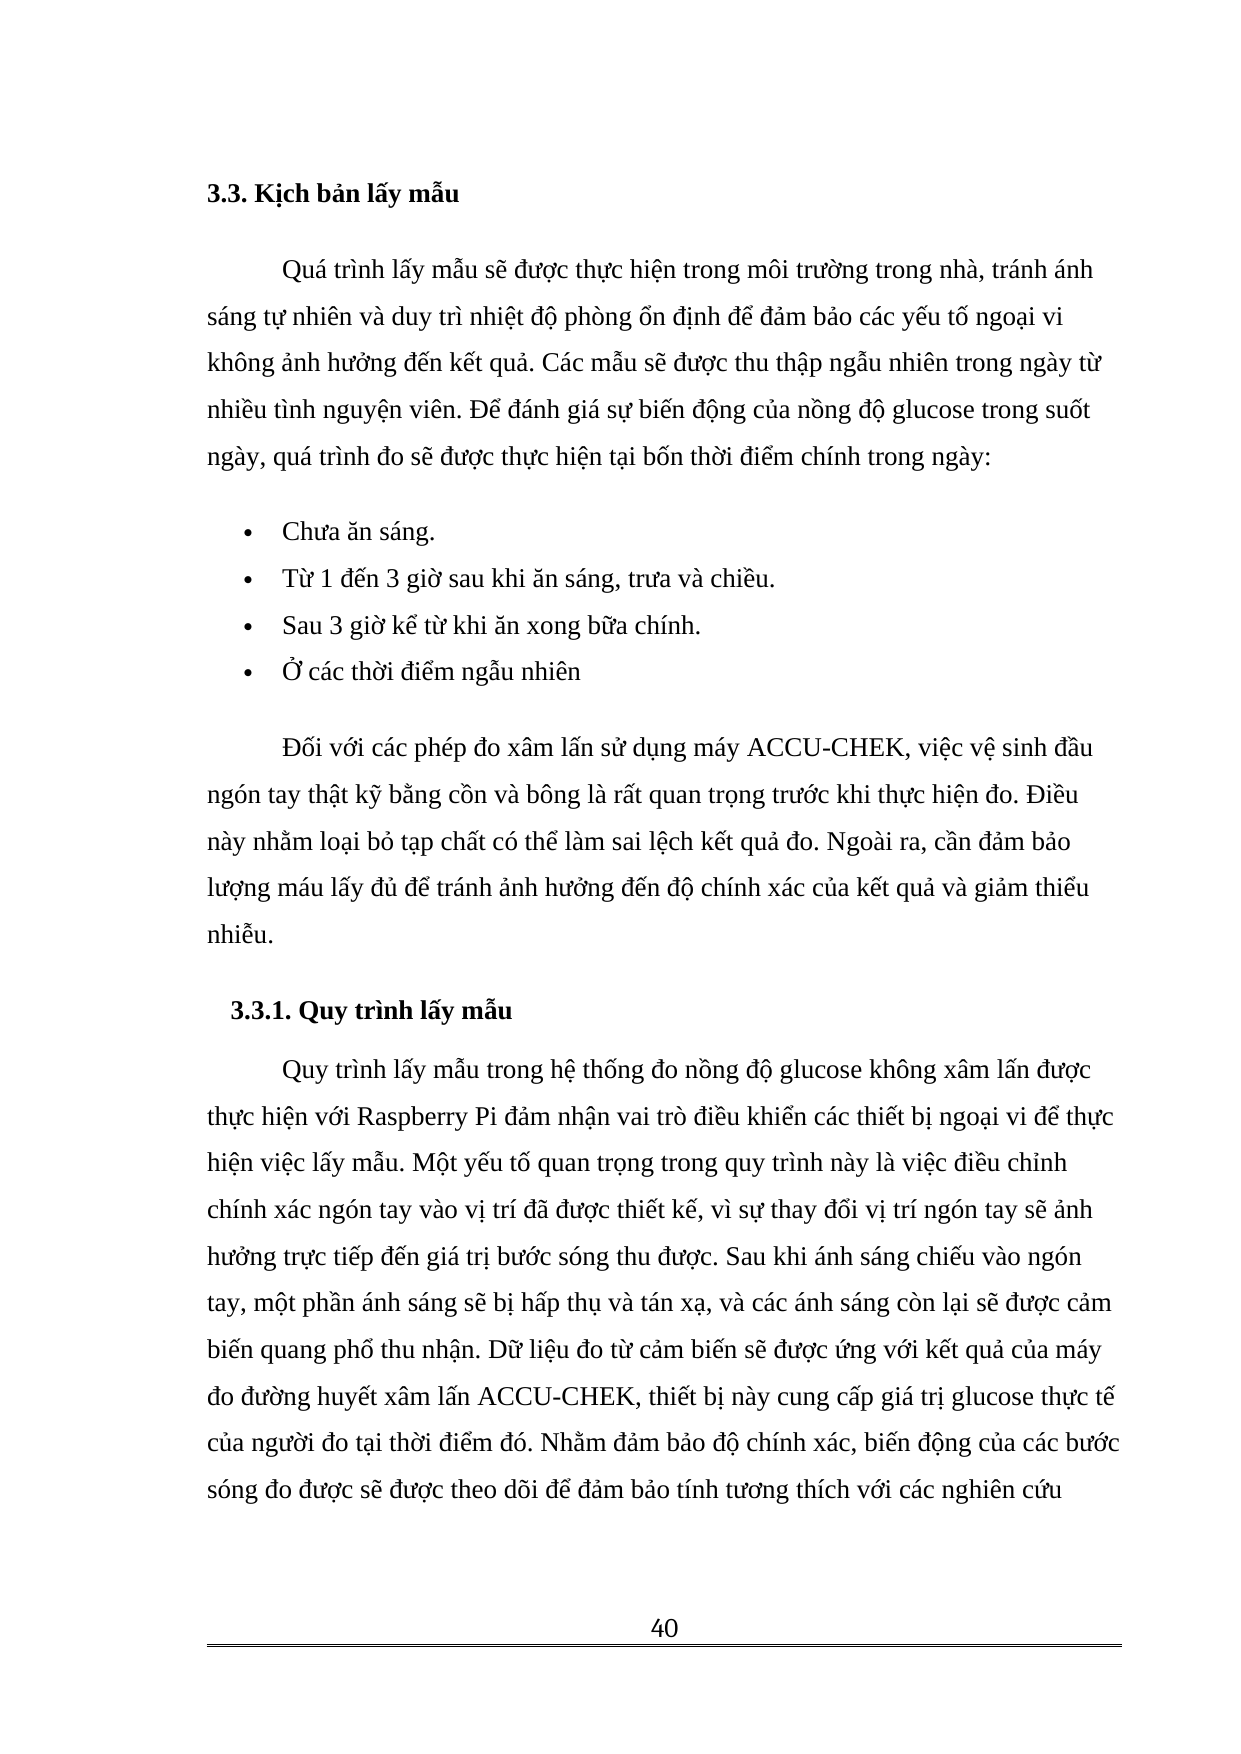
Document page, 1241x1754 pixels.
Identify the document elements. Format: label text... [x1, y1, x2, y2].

list Sau 3 giờ kể từ khi ăn xong bữa chính. [244, 609, 1122, 640]
text Đối với các phép đo xâm lấn sử dụng máy ACCU-CHEK, việc vệ sinh đầu ngón tay thật kỹ bằng cồn và bông là rất quan trọng trước khi thực hiện đo. Điều này nhằm loại bỏ tạp chất có thể làm sai lệch kết quả đo. Ngoài ra, cần đảm bảo lượng máu lấy đủ để tránh ảnh hưởng đến độ chính xác của kết quả và giảm thiểu nhiễu. [207, 731, 1122, 949]
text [207, 1053, 1122, 1504]
text Quá trình lấy mẫu sẽ được thực hiện trong môi trường trong nhà, tránh ánh sáng tự nhiên và duy trì nhiệt độ phòng ổn định để đảm bảo các yếu tố ngoại vi không ảnh hưởng đến kết quả. Các mẫu sẽ được thu thập ngẫu nhiên trong ngày từ nhiều tình nguyện viên. Để đánh giá sự biến động của nồng độ glucose trong suốt ngày, quá trình đo sẽ được thực hiện tại bốn thời điểm chính trong ngày: [207, 253, 1122, 471]
list Chưa ăn sáng. [244, 516, 1122, 547]
subtitle 3.3. Kịch bản lấy mẫu [207, 177, 1122, 208]
list Từ 1 đến 3 giờ sau khi ăn sáng, trưa và chiều. [244, 562, 1122, 593]
list Ở các thời điểm ngẫu nhiên [244, 656, 1122, 687]
subtitle 3.3.1. Quy trình lấy mẫu [230, 994, 1122, 1025]
